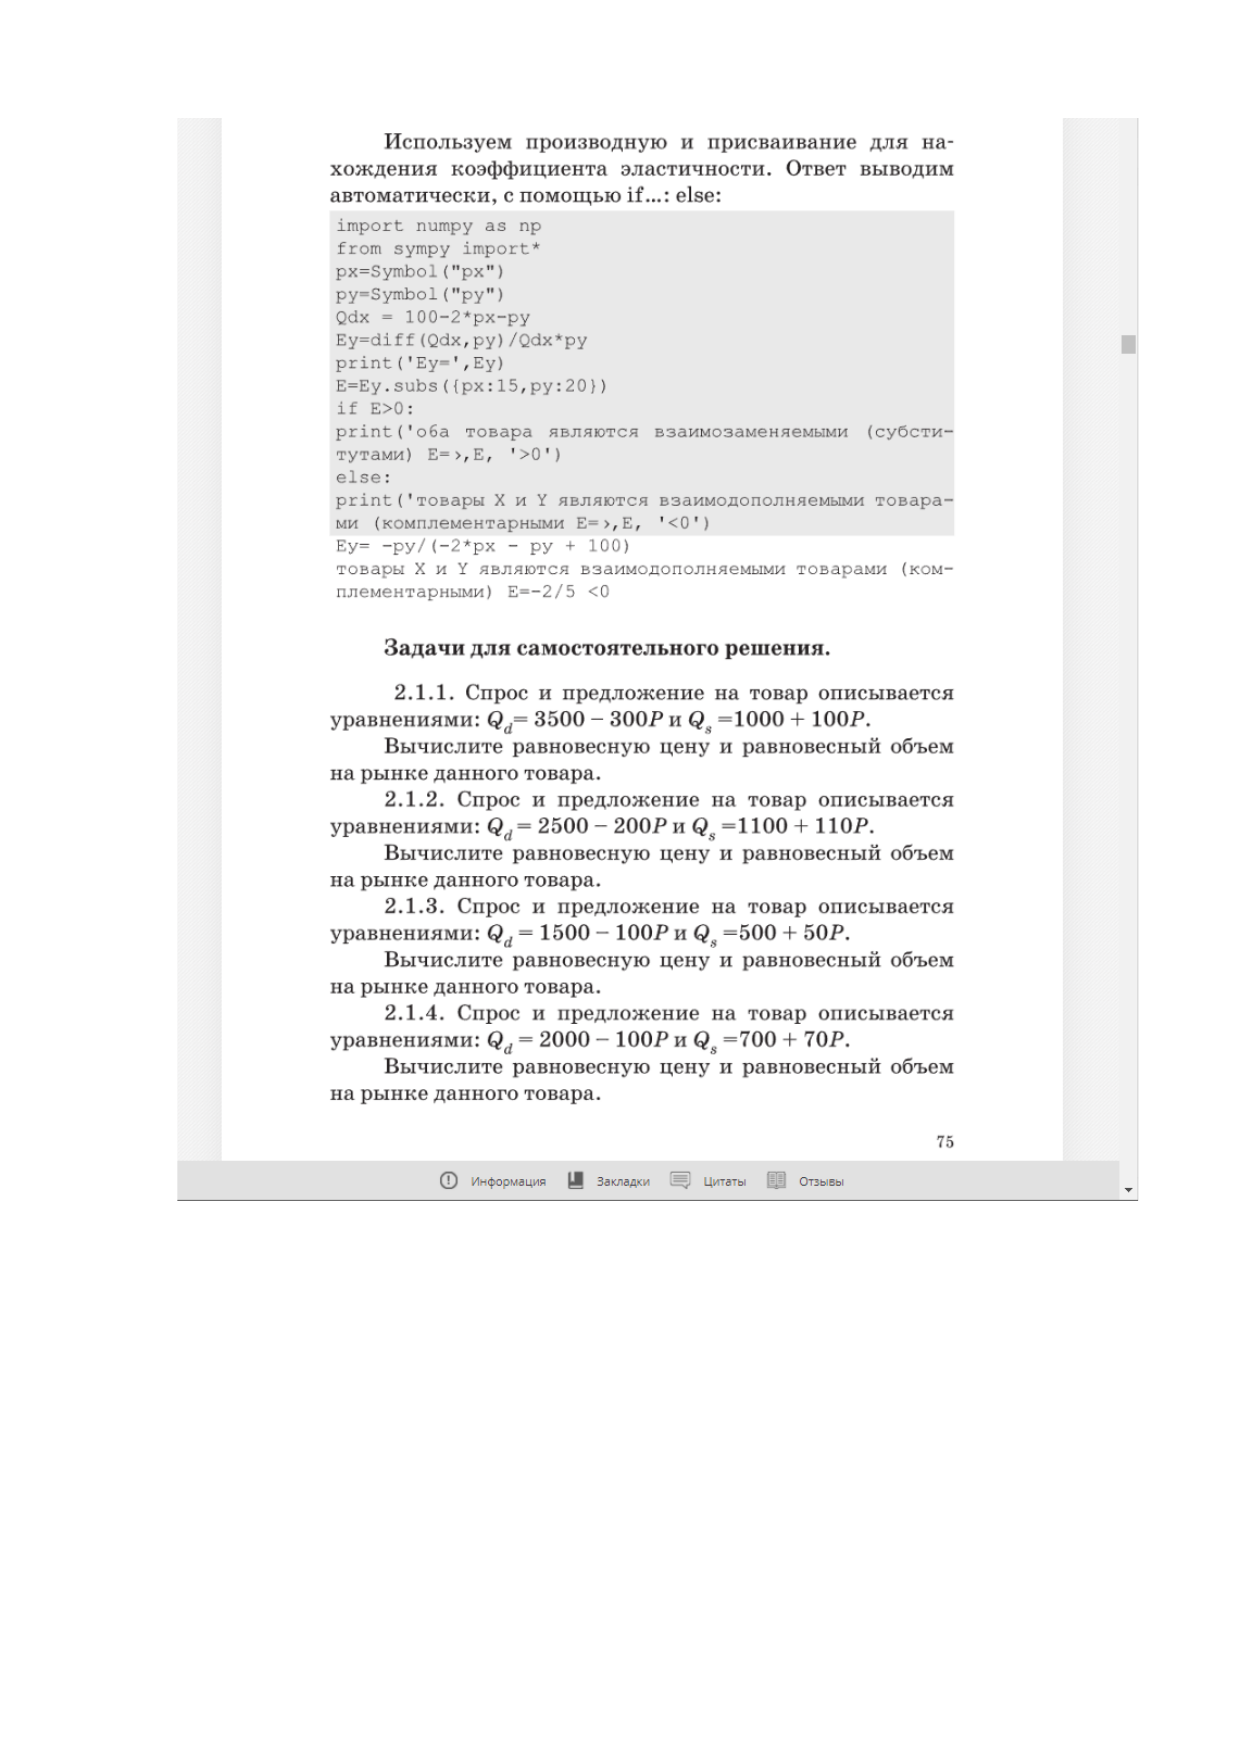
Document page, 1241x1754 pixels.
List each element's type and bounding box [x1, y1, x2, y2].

picture [177, 118, 1139, 1201]
